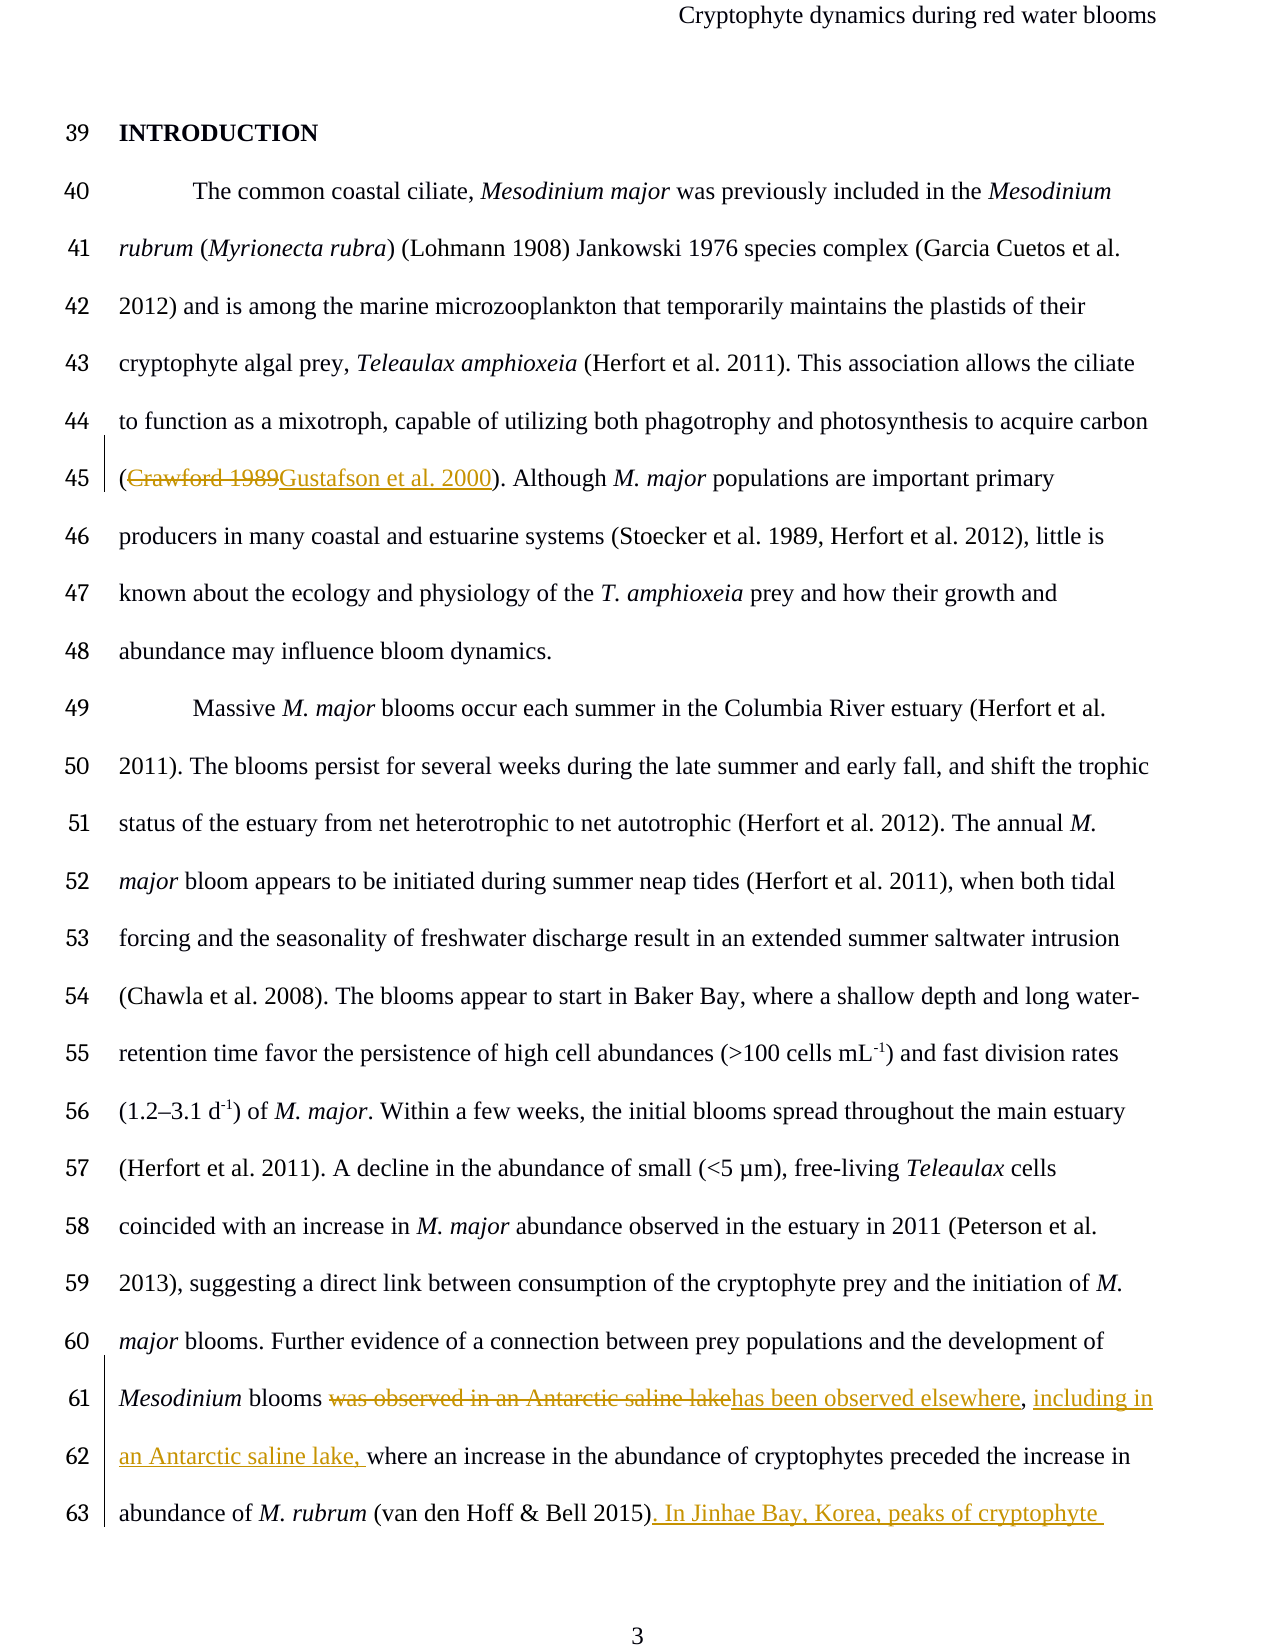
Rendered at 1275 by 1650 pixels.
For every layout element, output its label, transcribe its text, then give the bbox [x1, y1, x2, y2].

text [118, 693, 1156, 1527]
text INTRODUCTION [118, 118, 1156, 147]
text The common coastal ciliate, Mesodinium major was previously included in the Mesodinium rubrum (Myrionecta rubra) (Lohmann 1908) Jankowski 1976 species complex (Garcia Cuetos et al. 2012) and is among the marine microzooplankton that temporarily maintains the plastids of their cryptophyte algal prey, Teleaulax amphioxeia (Herfort et al. 2011). This association allows the ciliate to function as a mixotroph, capable of utilizing both phagotrophy and photosynthesis to acquire carbon (). Although M. major populations are important primary producers in many coastal and estuarine systems (Stoecker et al. 1989, Herfort et al. 2012), little is known about the ecology and physiology of the T. amphioxeia prey and how their growth and abundance may influence bloom dynamics. [118, 176, 1156, 665]
